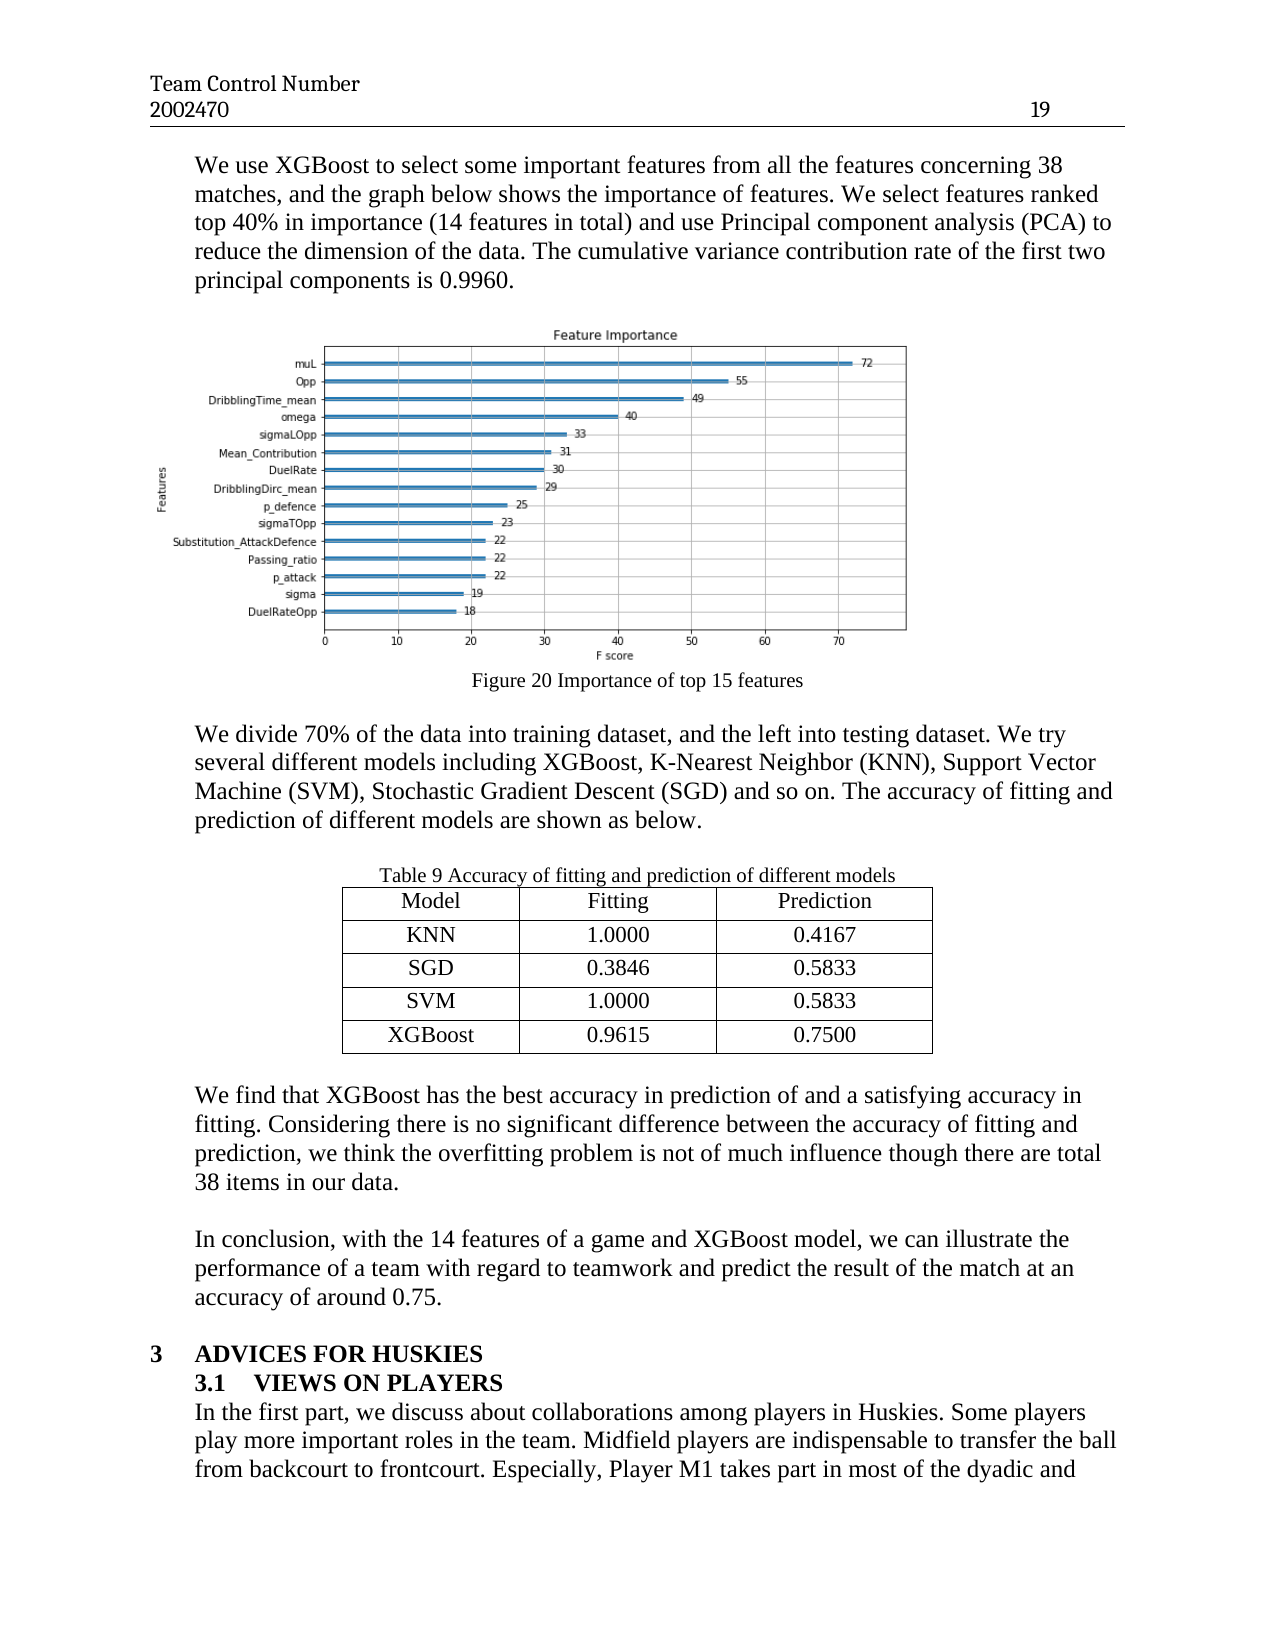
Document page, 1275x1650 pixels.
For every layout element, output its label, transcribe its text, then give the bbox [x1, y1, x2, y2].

picture [150, 322, 913, 669]
table_header Prediction [717, 888, 932, 920]
table_cell XGBoost [343, 1021, 519, 1053]
table_cell SVM [343, 988, 519, 1020]
table_header Model [343, 888, 519, 920]
table_cell ﻿0.5833 [717, 954, 932, 987]
text We find that XGBoost has the best accuracy in prediction of and a satisfying accuracy in fitting. Considering there is no significant difference between the accuracy of fitting and prediction, we think the overfitting problem is not of much influence though there are total 38 items in our data. [194, 1081, 1125, 1196]
table_cell ﻿1.0000 [520, 921, 716, 953]
text In conclusion, with the 14 features of a game and XGBoost model, we can illustrate the performance of a team with regard to teamwork and predict the result of the match at an accuracy of around 0.75. [194, 1224, 1125, 1311]
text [194, 1397, 1125, 1483]
text Table 9 Accuracy of fitting and prediction of different models [150, 862, 1125, 887]
text Figure 20 Importance of top 15 features [150, 668, 1125, 692]
table_cell ﻿0.5833 [717, 988, 932, 1020]
table_cell ﻿0.3846 [520, 954, 716, 987]
table_cell ﻿1.0000 [520, 988, 716, 1020]
text We use XGBoost to select some important features from all the features concerning 38 matches, and the graph below shows the importance of features. We select features ranked top 40% in importance (14 features in total) and use Principal component analysis (PCA) to reduce the dimension of the data. The cumulative variance contribution rate of the first two principal components is 0.9960. [194, 150, 1125, 294]
table_cell SGD [343, 954, 519, 987]
table_cell 0.7500 [717, 1021, 932, 1053]
table_cell 0.9615 [520, 1021, 716, 1053]
list VIEWS ON PLAYERS [194, 1368, 1125, 1397]
table_cell ﻿0.4167 [717, 921, 932, 953]
table_cell KNN [343, 921, 519, 953]
table_header Fitting [520, 888, 716, 920]
list ADVICES FOR HUSKIES [150, 1339, 1125, 1368]
text We divide 70% of the data into training dataset, and the left into testing dataset. We try several different models including XGBoost, K-Nearest Neighbor (KNN), Support Vector Machine (SVM), Stochastic Gradient Descent (SGD) and so on. The accuracy of fitting and prediction of different models are shown as below. [194, 719, 1125, 834]
